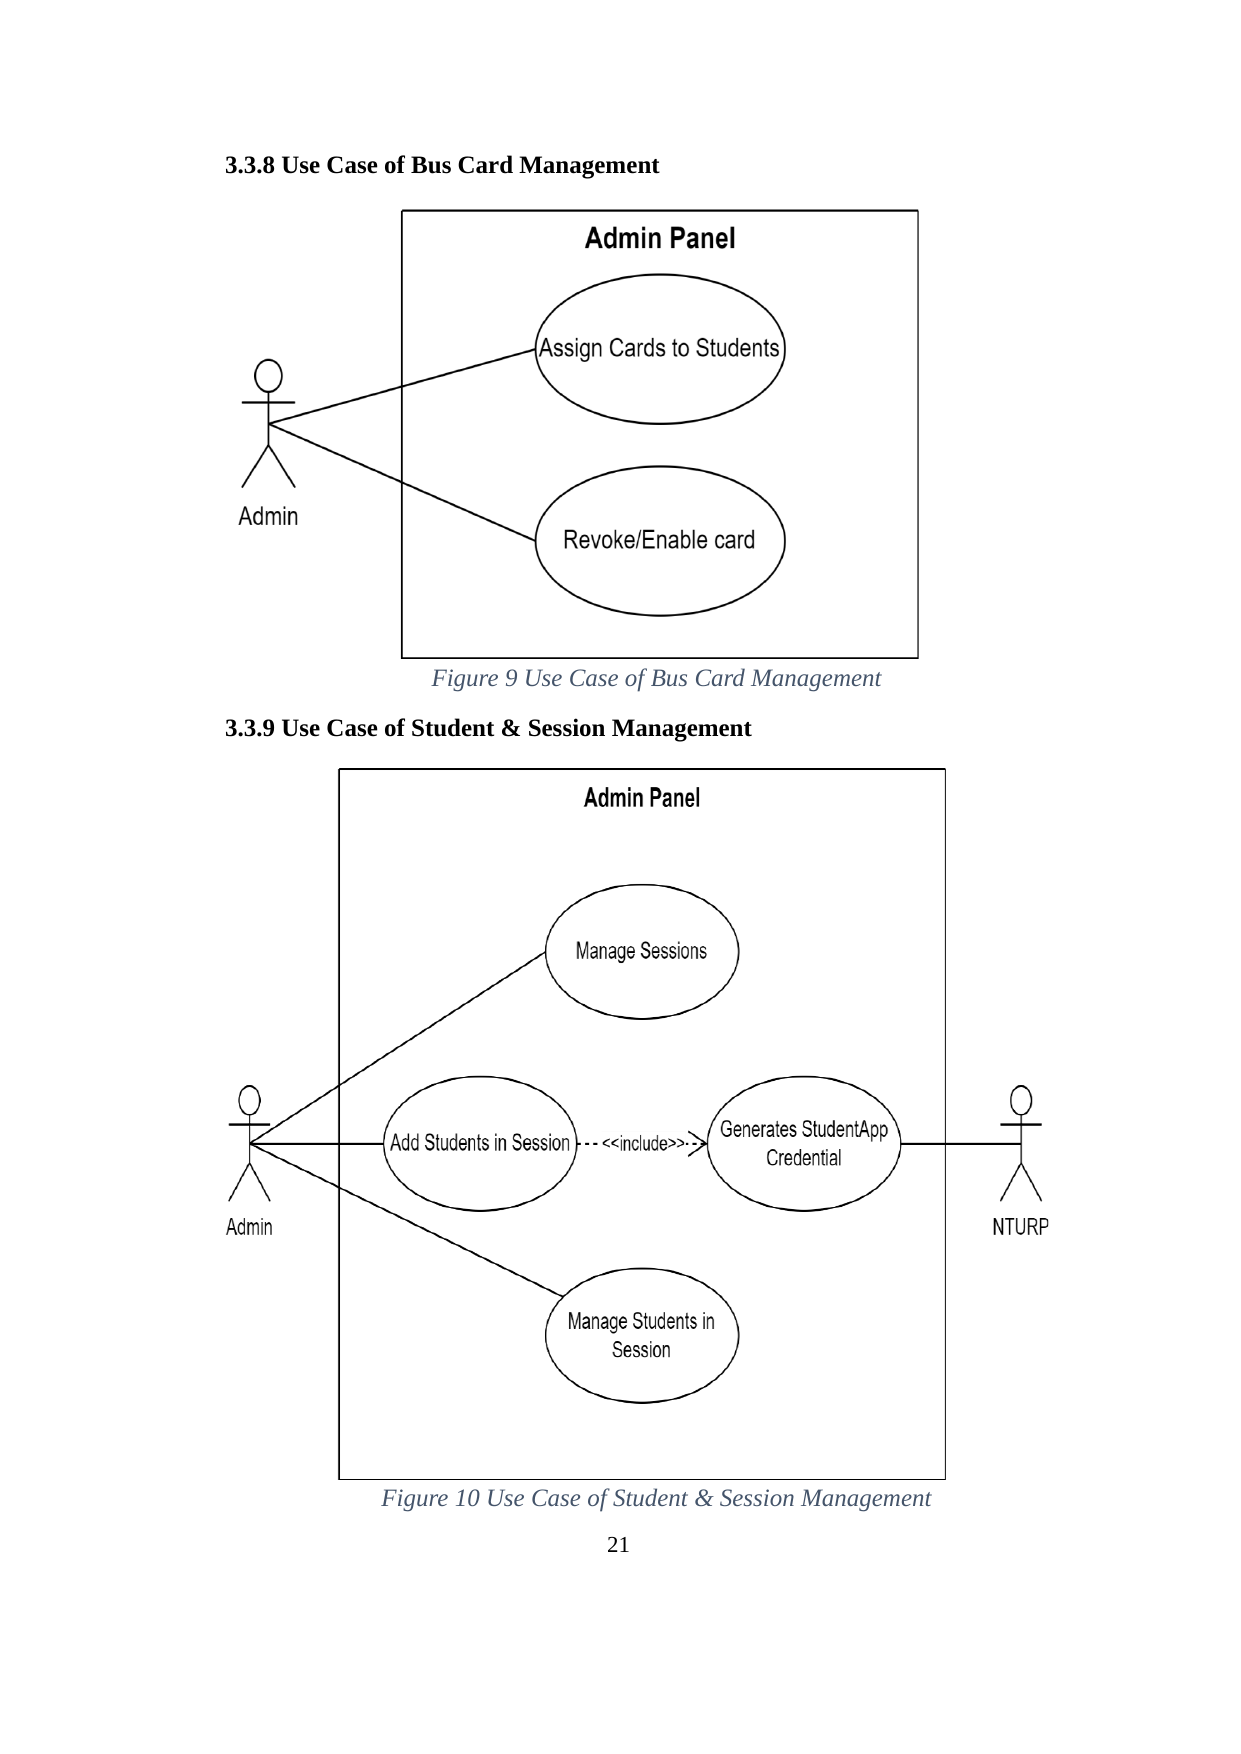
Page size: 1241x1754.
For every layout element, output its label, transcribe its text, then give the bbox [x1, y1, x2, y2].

text Figure 9 Use Case of Bus Card Management [225, 663, 1090, 692]
text Figure 10 Use Case of Student & Session Management [225, 1483, 1090, 1512]
picture [237, 205, 919, 659]
subtitle 3.3.8 Use Case of Bus Card Management [225, 150, 1090, 179]
subtitle 3.3.9 Use Case of Student & Session Management [225, 713, 1090, 741]
picture [225, 768, 1049, 1480]
